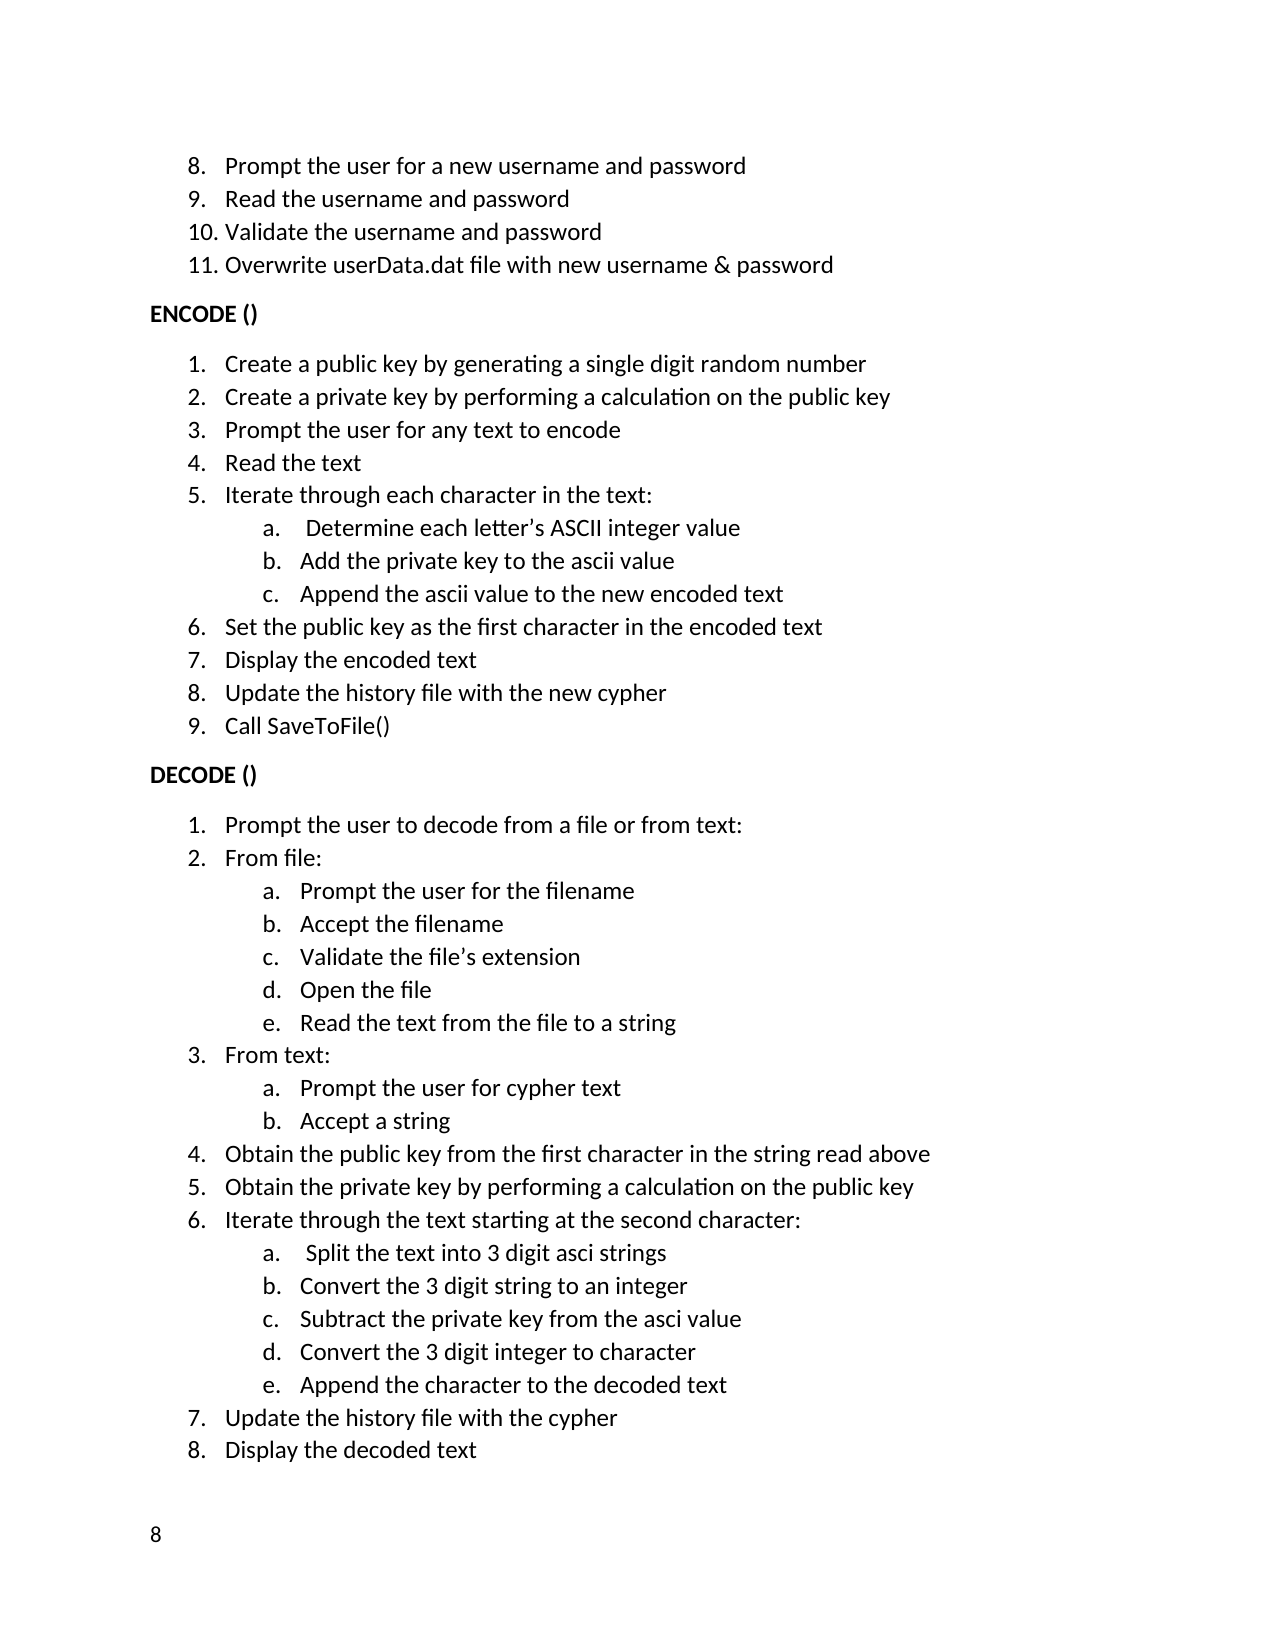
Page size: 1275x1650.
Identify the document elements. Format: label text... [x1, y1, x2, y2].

list Split the text into 3 digit asci strings [262, 1237, 1125, 1268]
list Subtract the private key from the asci value [262, 1303, 1125, 1333]
list Append the character to the decoded text [262, 1369, 1125, 1399]
list Determine each letter’s ASCII integer value [262, 512, 1125, 543]
list Convert the 3 digit string to an integer [262, 1270, 1125, 1301]
list Update the history file with the new cypher [187, 677, 1125, 708]
list Add the private key to the ascii value [262, 545, 1125, 576]
list Convert the 3 digit integer to character [262, 1336, 1125, 1366]
list Read the text [187, 447, 1125, 477]
list Iterate through each character in the text: [187, 479, 1125, 510]
text ENCODE () [150, 298, 1125, 329]
list Create a private key by performing a calculation on the public key [187, 381, 1125, 411]
list Open the file [262, 974, 1125, 1004]
list Iterate through the text starting at the second character: [187, 1204, 1125, 1235]
list Prompt the user for any text to encode [187, 414, 1125, 444]
list Accept the filename [262, 908, 1125, 938]
list Read the username and password [187, 183, 1125, 213]
list Validate the username and password [187, 216, 1125, 246]
list Prompt the user for the filename [262, 875, 1125, 906]
list Read the text from the file to a string [262, 1007, 1125, 1037]
list Call SaveToFile() [187, 710, 1125, 741]
list Display the decoded text [187, 1434, 1125, 1465]
list Update the history file with the cypher [187, 1402, 1125, 1432]
text DECODE () [150, 759, 1125, 790]
list Overwrite userData.dat file with new username & password [187, 249, 1125, 279]
list From text: [187, 1039, 1125, 1070]
list Validate the file’s extension [262, 941, 1125, 971]
list Prompt the user for cypher text [262, 1072, 1125, 1103]
list From file: [187, 842, 1125, 873]
list Append the ascii value to the new encoded text [262, 578, 1125, 609]
list Display the encoded text [187, 644, 1125, 675]
list Prompt the user to decode from a file or from text: [187, 809, 1125, 840]
list Set the public key as the first character in the encoded text [187, 611, 1125, 642]
list Create a public key by generating a single digit random number [187, 348, 1125, 378]
list Accept a string [262, 1105, 1125, 1136]
list Obtain the public key from the first character in the string read above [187, 1138, 1125, 1169]
list Prompt the user for a new username and password [187, 150, 1125, 181]
list Obtain the private key by performing a calculation on the public key [187, 1171, 1125, 1202]
